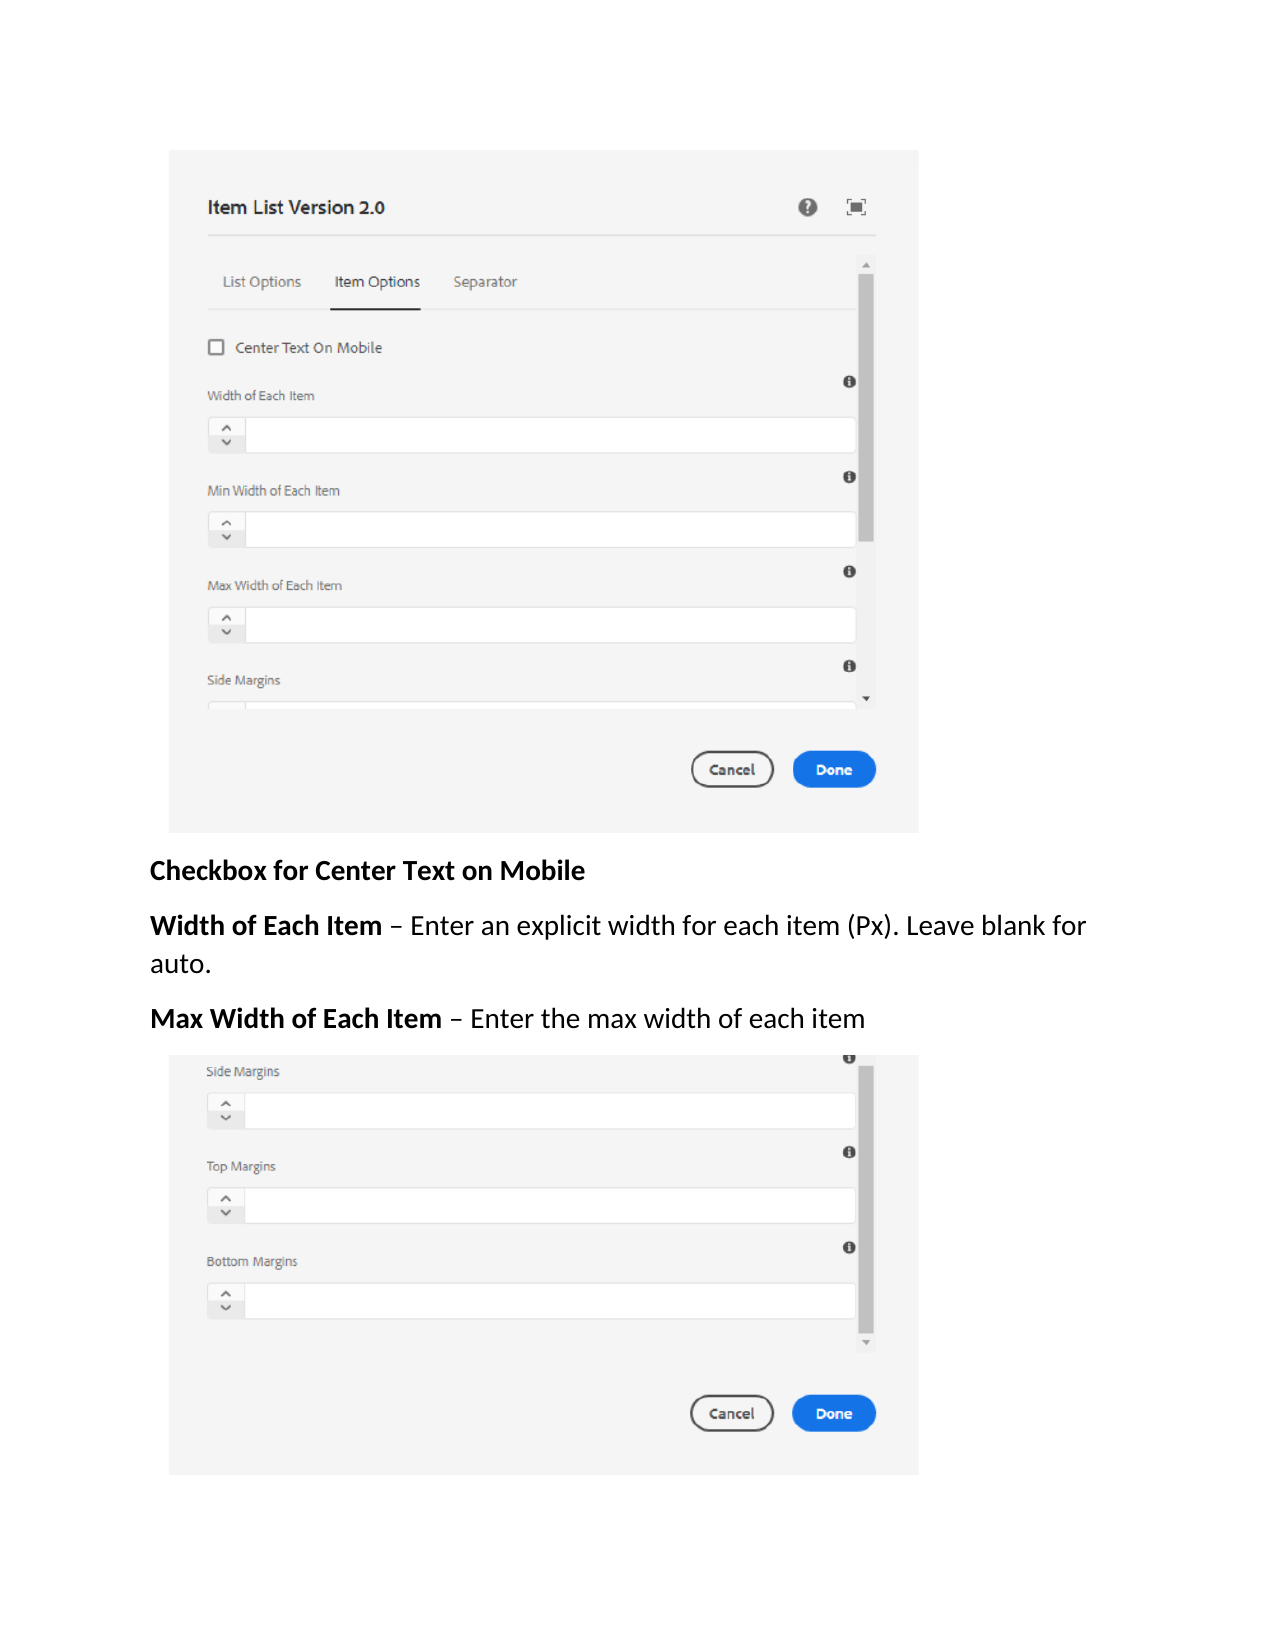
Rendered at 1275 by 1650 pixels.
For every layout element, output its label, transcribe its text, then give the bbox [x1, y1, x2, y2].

text Max Width of Each Item – Enter the max width of each item [150, 1000, 1125, 1036]
text Checkbox for Center Text on Mobile [150, 852, 1125, 887]
text Width of Each Item – Enter an explicit width for each item (Px). Leave blank for auto. [150, 907, 1125, 981]
